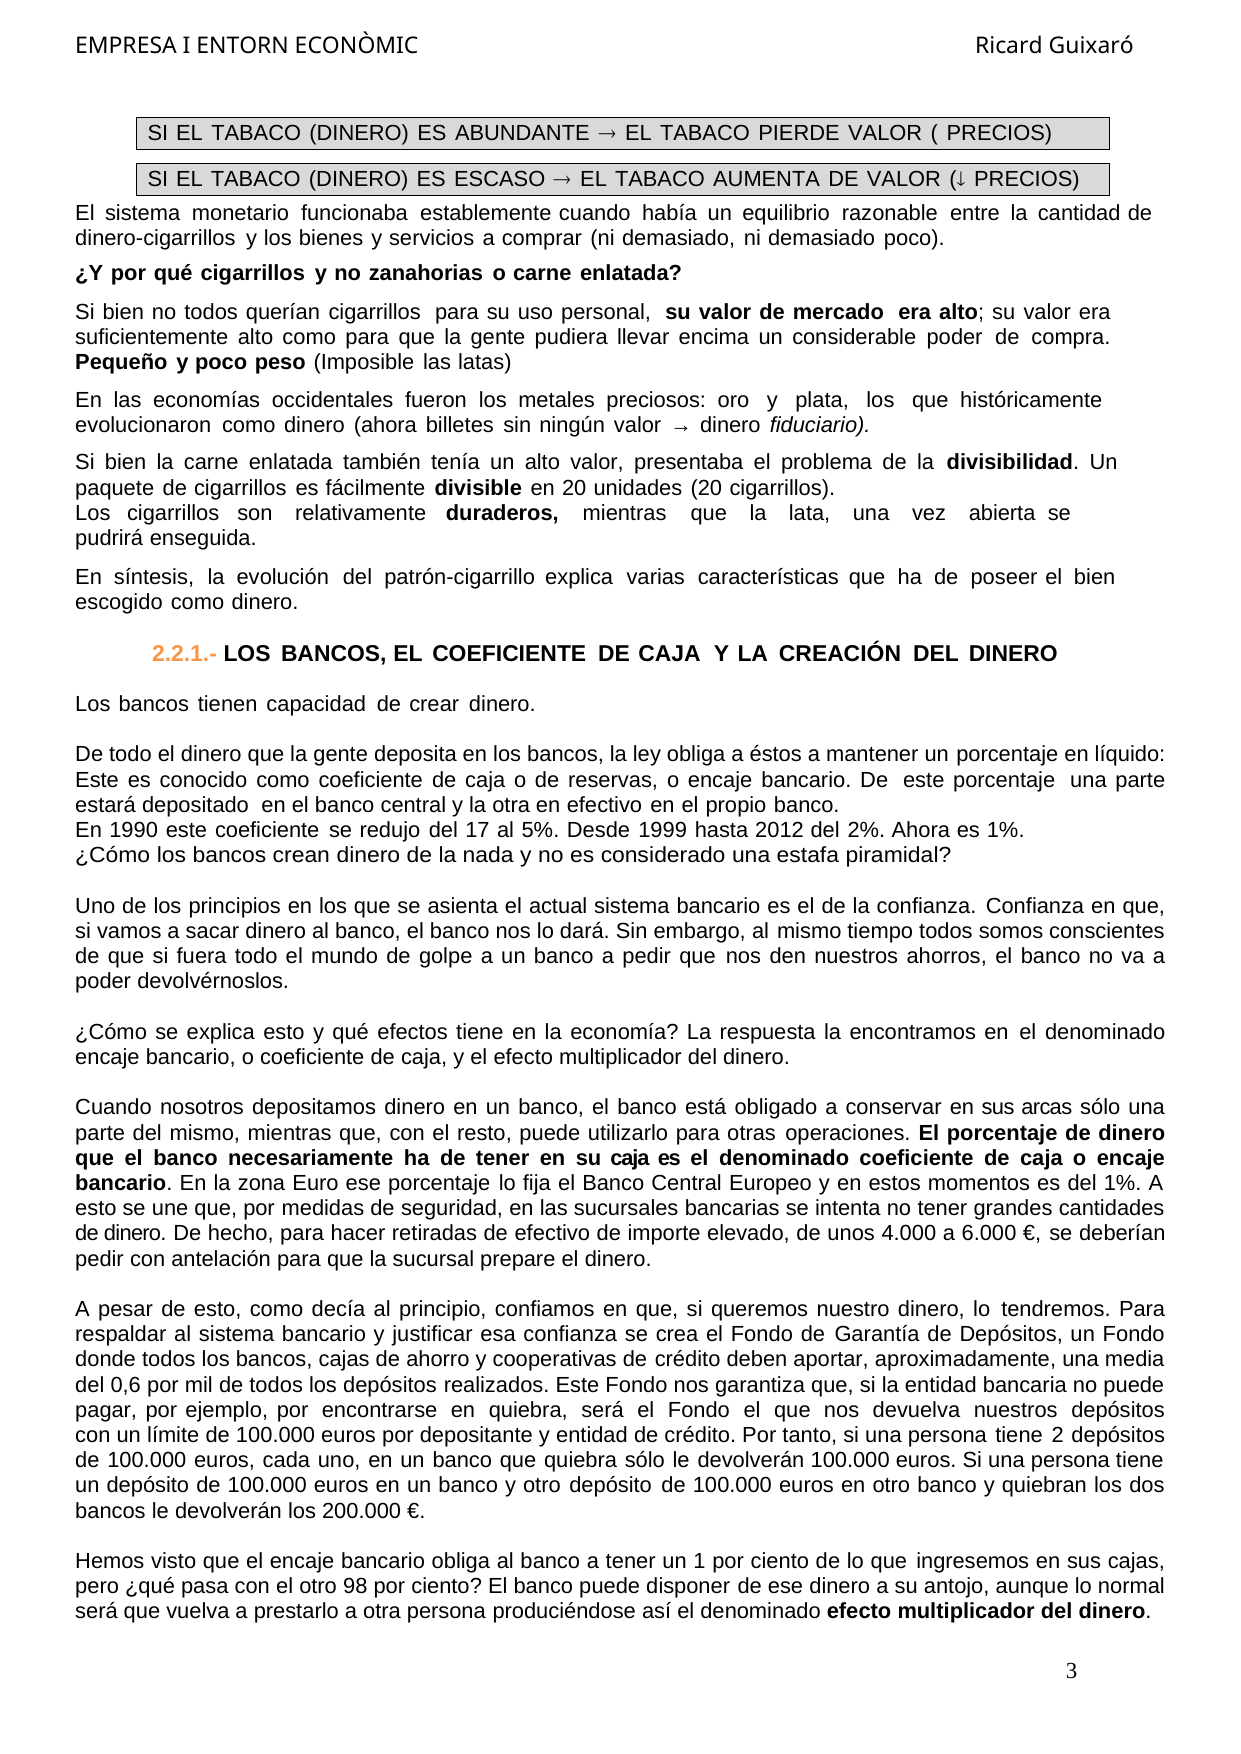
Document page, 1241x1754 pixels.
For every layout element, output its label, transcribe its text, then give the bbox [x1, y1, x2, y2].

text El sistema monetario funcionaba establemente cuando había un equilibrio razonable entre la cantidad de dinero-cigarrillos y los bienes y servicios a comprar (ni demasiado, ni demasiado poco). [75, 119, 1153, 250]
text A pesar de esto, como decía al principio, confiamos en que, si queremos nuestro dinero, lo tendremos. Para respaldar al sistema bancario y justificar esa confianza se crea el Fondo de Garantía de Depósitos, un Fondo donde todos los bancos, cajas de ahorro y cooperativas de crédito deben aportar, aproximadamente, una media del 0,6 por mil de todos los depósitos realizados. Este Fondo nos garantiza que, si la entidad bancaria no puede pagar, por ejemplo, por encontrarse en quiebra, será el Fondo el que nos devuelva nuestros depósitos con un límite de 100.000 euros por depositante y entidad de crédito. Por tanto, si una persona tiene 2 depósitos de 100.000 euros, cada uno, en un banco que quiebra sólo le devolverán 100.000 euros. Si una persona tiene un depósito de 100.000 euros en un banco y otro depósito de 100.000 euros en otro banco y quiebran los dos bancos le devolverán los 200.000 €. [75, 1296, 1165, 1523]
text Hemos visto que el encaje bancario obliga al banco a tener un 1 por ciento de lo que ingresemos en sus cajas, pero ¿qué pasa con el otro 98 por ciento? El banco puede disponer de ese dinero a su antojo, aunque lo normal será que vuelva a prestarlo a otra persona produciéndose así el denominado efecto multiplicador del dinero. [75, 1548, 1165, 1623]
text Si bien la carne enlatada también tenía un alto valor, presentaba el problema de la divisibilidad. Un paquete de cigarrillos es fácilmente divisible en 20 unidades (20 cigarrillos). [75, 449, 1117, 500]
text Cuando nosotros depositamos dinero en un banco, el banco está obligado a conservar en sus arcas sólo una parte del mismo, mientras que, con el resto, puede utilizarlo para otras operaciones. El porcentaje de dinero que el banco necesariamente ha de tener en su caja es el denominado coeficiente de caja o encaje bancario. En la zona Euro ese porcentaje lo fija el Banco Central Europeo y en estos momentos es del 1%. A esto se une que, por medidas de seguridad, en las sucursales bancarias se intenta no tener grandes cantidades de dinero. De hecho, para hacer retiradas de efectivo de importe elevado, de unos 4.000 a 6.000 €, se deberían pedir con antelación para que la sucursal prepare el dinero. [75, 1094, 1165, 1271]
text Si bien no todos querían cigarrillos para su uso personal, su valor de mercado era alto; su valor era suficientemente alto como para que la gente pudiera llevar encima un considerable poder de compra. Pequeño y poco peso (Imposible las latas) [75, 299, 1110, 374]
text En las economías occidentales fueron los metales preciosos: oro y plata, los que históricamente evolucionaron como dinero (ahora billetes sin ningún valor → dinero fiduciario). [75, 387, 1103, 437]
text Los bancos tienen capacidad de crear dinero. [75, 691, 1165, 716]
subtitle 2.2.1.- LOS BANCOS, EL COEFICIENTE DE CAJA Y LA CREACIÓN DEL DINERO [152, 639, 1165, 666]
text De todo el dinero que la gente deposita en los bancos, la ley obliga a éstos a mantener un porcentaje en líquido: Este es conocido como coeficiente de caja o de reservas, o encaje bancario. De este porcentaje una parte estará depositado en el banco central y la otra en efectivo en el propio banco. [75, 741, 1165, 817]
text En 1990 este coeficiente se redujo del 17 al 5%. Desde 1999 hasta 2012 del 2%. Ahora es 1%. [75, 817, 1165, 842]
text En síntesis, la evolución del patrón-cigarrillo explica varias características que ha de poseer el bien escogido como dinero. [75, 564, 1115, 614]
text ¿Y por qué cigarrillos y no zanahorias o carne enlatada? [75, 260, 1165, 285]
text Uno de los principios en los que se asienta el actual sistema bancario es el de la confianza. Confianza en que, si vamos a sacar dinero al banco, el banco nos lo dará. Sin embargo, al mismo tiempo todos somos conscientes de que si fuera todo el mundo de golpe a un banco a pedir que nos den nuestros ahorros, el banco no va a poder devolvérnoslos. [75, 892, 1165, 993]
text Los cigarrillos son relativamente duraderos, mientras que la lata, una vez abierta se pudrirá enseguida. [75, 500, 1071, 550]
text ¿Cómo se explica esto y qué efectos tiene en la economía? La respuesta la encontramos en el denominado encaje bancario, o coeficiente de caja, y el efecto multiplicador del dinero. [75, 1018, 1165, 1069]
text ¿Cómo los bancos crean dinero de la nada y no es considerado una estafa piramidal? [75, 842, 1165, 867]
